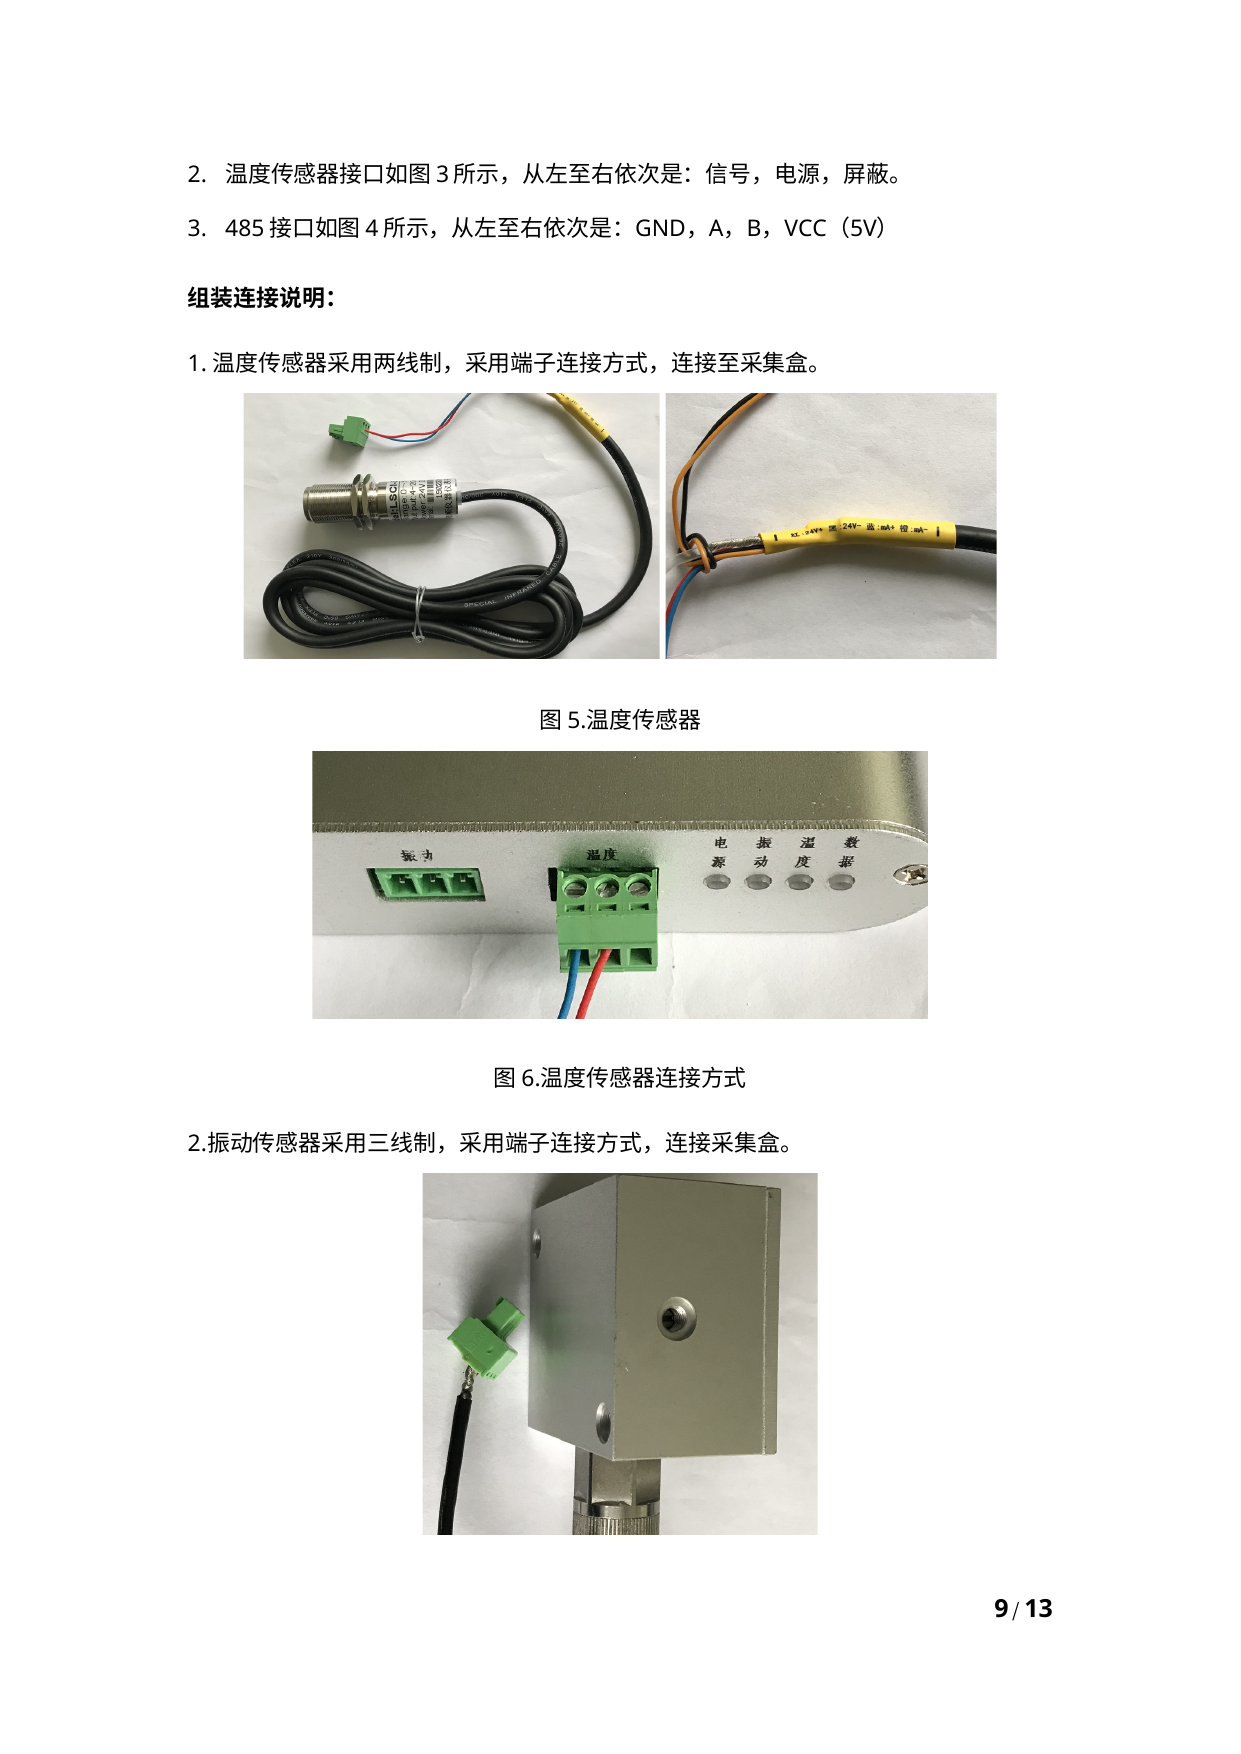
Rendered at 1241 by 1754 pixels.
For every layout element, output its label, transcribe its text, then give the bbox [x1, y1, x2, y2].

list 温度传感器接口如图3所示，从左至右依次是：信号，电源，屏蔽。 [187, 156, 1053, 189]
picture [312, 751, 928, 1019]
text 1. 温度传感器采用两线制，采用端子连接方式，连接至采集盒。 [187, 329, 1053, 394]
picture [665, 393, 997, 659]
text 图6.温度传感器连接方式 [187, 1044, 1053, 1109]
picture [243, 393, 660, 659]
text 2.振动传感器采用三线制，采用端子连接方式，连接采集盒。 [187, 1109, 1053, 1174]
text 图5.温度传感器 [187, 686, 1053, 751]
picture [422, 1173, 818, 1535]
list 485接口如图4所示，从左至右依次是：GND，A，B，VCC（5V） [187, 210, 1053, 243]
text 组装连接说明： [187, 264, 1053, 329]
